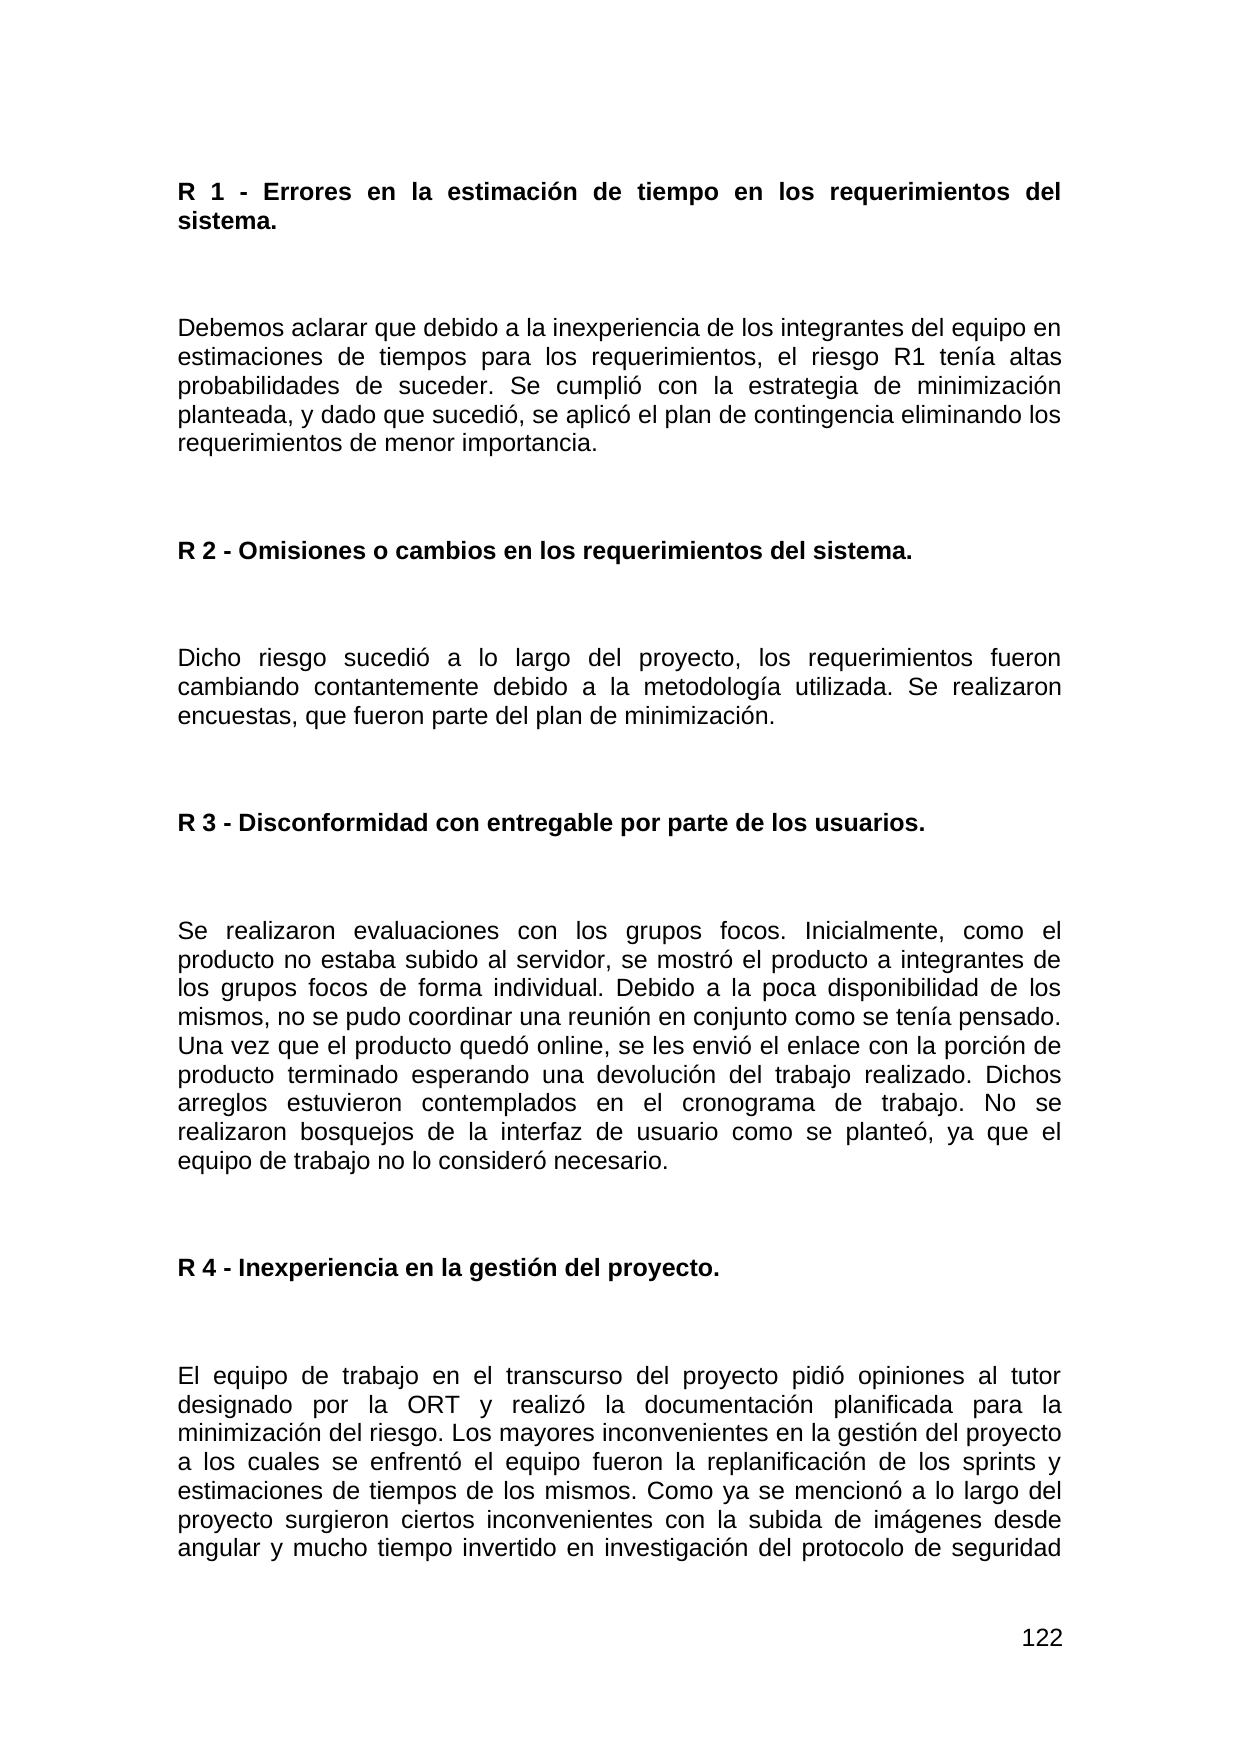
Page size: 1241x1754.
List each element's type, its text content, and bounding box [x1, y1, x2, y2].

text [177, 1361, 1063, 1562]
text R 2 - Omisiones o cambios en los requerimientos del sistema. [177, 536, 1063, 565]
text R 3 - Disconformidad con entregable por parte de los usuarios. [177, 808, 1063, 837]
text Debemos aclarar que debido a la inexperiencia de los integrantes del equipo en estimaciones de tiempos para los requerimientos, el riesgo R1 tenía altas probabilidades de suceder. Se cumplió con la estrategia de minimización planteada, y dado que sucedió, se aplicó el plan de contingencia eliminando los requerimientos de menor importancia. [177, 313, 1063, 457]
text R 1 - Errores en la estimación de tiempo en los requerimientos del sistema. [177, 177, 1063, 235]
text Se realizaron evaluaciones con los grupos focos. Inicialmente, como el producto no estaba subido al servidor, se mostró el producto a integrantes de los grupos focos de forma individual. Debido a la poca disponibilidad de los mismos, no se pudo coordinar una reunión en conjunto como se tenía pensado. Una vez que el producto quedó online, se les envió el enlace con la porción de producto terminado esperando una devolución del trabajo realizado. Dichos arreglos estuvieron contemplados en el cronograma de trabajo. No se realizaron bosquejos de la interfaz de usuario como se planteó, ya que el equipo de trabajo no lo consideró necesario. [177, 916, 1063, 1175]
text R 4 - Inexperiencia en la gestión del proyecto. [177, 1253, 1063, 1282]
text Dicho riesgo sucedió a lo largo del proyecto, los requerimientos fueron cambiando contantemente debido a la metodología utilizada. Se realizaron encuestas, que fueron parte del plan de minimización. [177, 643, 1063, 730]
